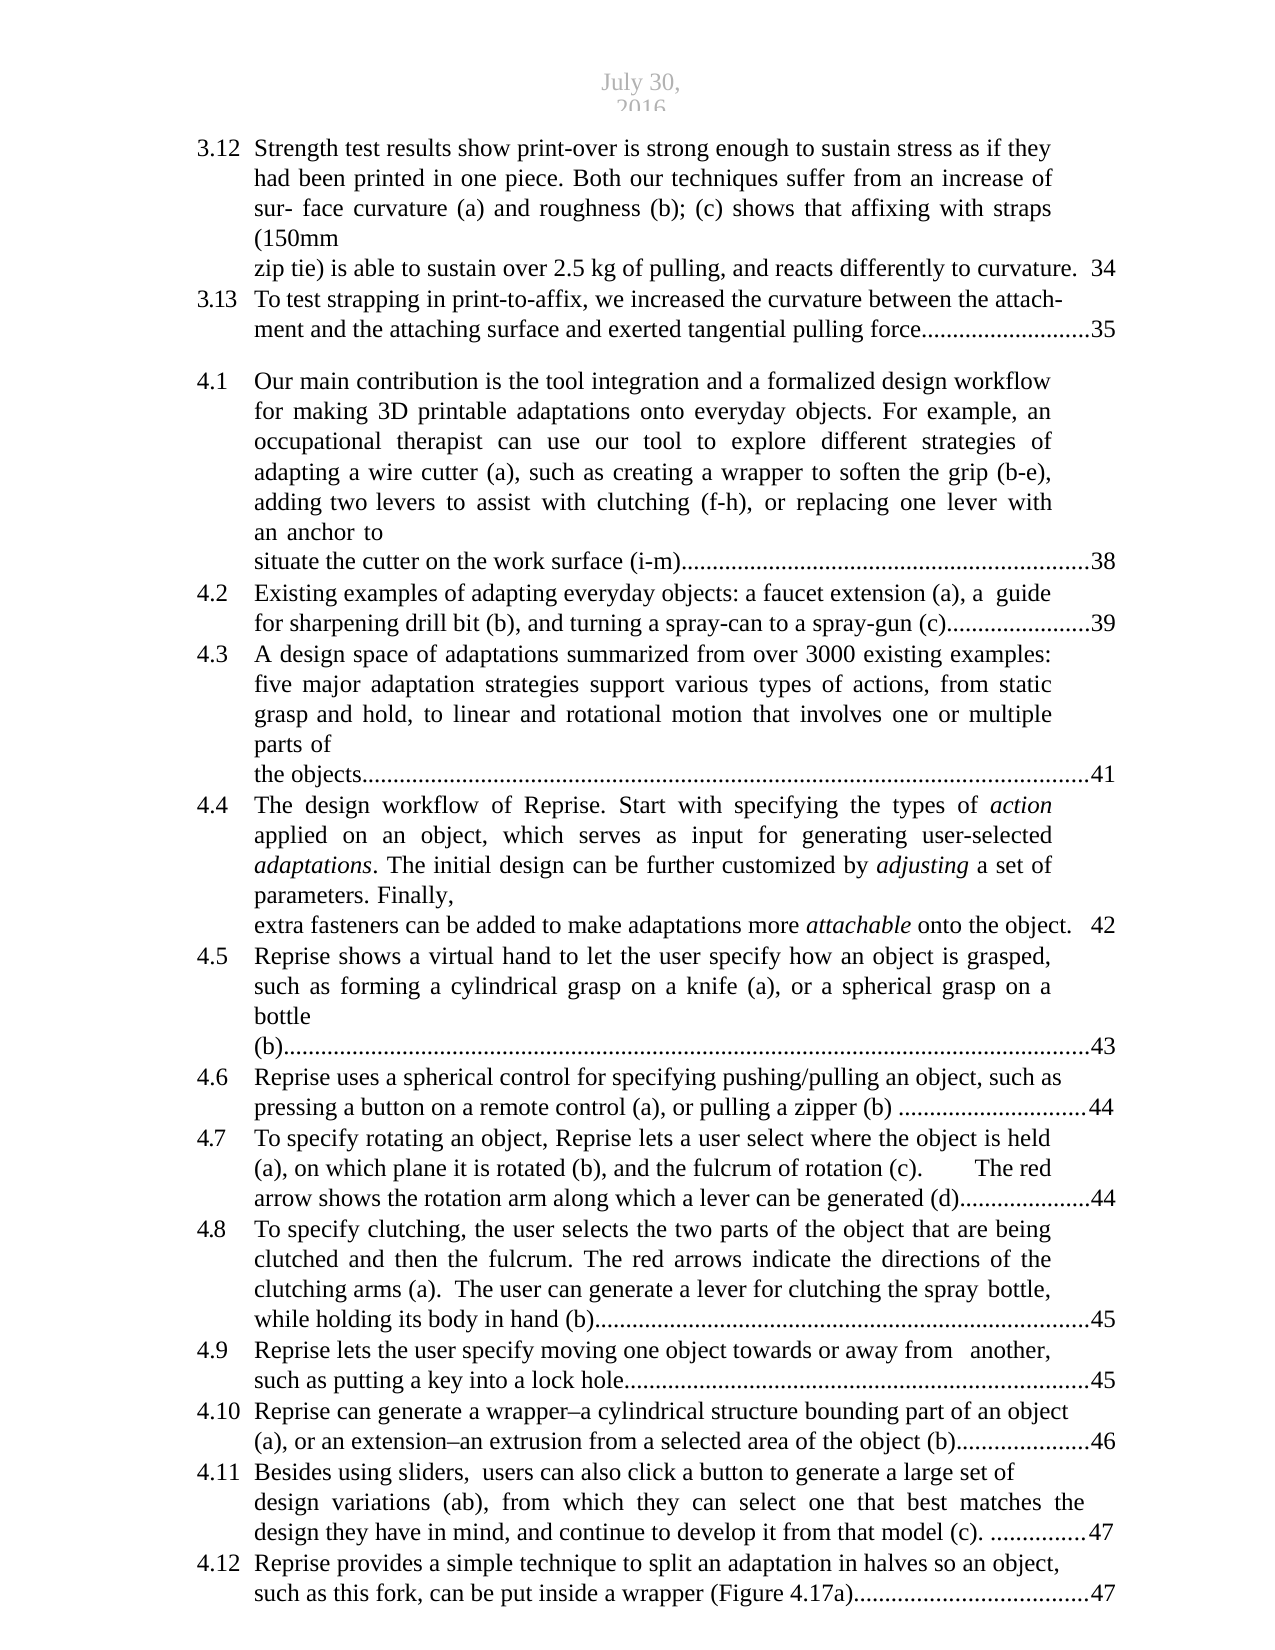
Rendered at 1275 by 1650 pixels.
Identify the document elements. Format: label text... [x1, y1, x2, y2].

list To specify rotating an object, Reprise lets a user select where the object is held (a), on which plane it is rotated (b), and the fulcrum of rotation (c). The red [197, 1123, 1052, 1182]
list Reprise lets the user specify moving one object towards or away from another, [197, 1335, 1127, 1364]
list To test strapping in print-to-affix, we increased the curvature between the attach- [197, 284, 1127, 313]
list The design workflow of Reprise. Start with specifying the types of action applied on an object, which serves as input for generating user-selected adaptations. The initial design can be further customized by adjusting a set of parameters. Finally, [197, 790, 1052, 909]
text such as putting a key into a lock hole. 45 [254, 1366, 1127, 1394]
list Reprise uses a spherical control for specifying pushing/pulling an object, such as pressing a button on a remote control (a), or pulling a zipper (b) 44 [197, 1062, 1116, 1121]
list To specify clutching, the user selects the two parts of the object that are being clutched and then the fulcrum. The red arrows indicate the directions of the clutching arms (a). The user can generate a lever for clutching the spray bottle, [197, 1214, 1052, 1303]
text while holding its body in hand (b). 45 [254, 1304, 1127, 1333]
text ment and the attaching surface and exerted tangential pulling force. 35 [254, 314, 1127, 343]
text (b). 43 [254, 1031, 1127, 1060]
text extra fasteners can be added to make adaptations more attachable onto the object. 42 [254, 910, 1127, 939]
text situate the cutter on the work surface (i-m). 38 [254, 547, 1127, 576]
list Reprise shows a virtual hand to let the user specify how an object is grasped, such as forming a cylindrical grasp on a knife (a), or a spherical grasp on a bottle [197, 941, 1052, 1030]
text the objects. 41 [254, 759, 1127, 788]
list Strength test results show print-over is strong enough to sustain stress as if they had been printed in one piece. Both our techniques suffer from an increase of sur- face curvature (a) and roughness (b); (c) shows that affixing with straps (150mm [197, 133, 1052, 252]
text (a), or an extension–an extrusion from a selected area of the object (b). 46 [254, 1426, 1127, 1455]
text zip tie) is able to sustain over 2.5 kg of pulling, and reacts differently to curvature. 34 [254, 254, 1127, 282]
list A design space of adaptations summarized from over 3000 existing examples: five major adaptation strategies support various types of actions, from static grasp and hold, to linear and rotational motion that involves one or multiple parts of [197, 639, 1052, 758]
text such as this fork, can be put inside a wrapper (Figure 4.17a). 47 [254, 1578, 1127, 1607]
text for sharpening drill bit (b), and turning a spray-can to a spray-gun (c). 39 [254, 608, 1127, 637]
list Existing examples of adapting everyday objects: a faucet extension (a), a guide [197, 578, 1127, 606]
list Reprise provides a simple technique to split an adaptation in halves so an object, [197, 1548, 1127, 1577]
text arrow shows the rotation arm along which a lever can be generated (d). 44 [254, 1183, 1127, 1212]
list Our main contribution is the tool integration and a formalized design workflow for making 3D printable adaptations onto everyday objects. For example, an occupational therapist can use our tool to explore different strategies of adapting a wire cutter (a), such as creating a wrapper to soften the grip (b-e), adding two levers to assist with clutching (f-h), or replacing one lever with an anchor to [197, 366, 1052, 546]
list Besides using sliders, users can also click a button to generate a large set of design variations (ab), from which they can select one that best matches the design they have in mind, and continue to develop it from that model (c). 47 [197, 1457, 1116, 1546]
list Reprise can generate a wrapper–a cylindrical structure bounding part of an object [197, 1396, 1127, 1425]
